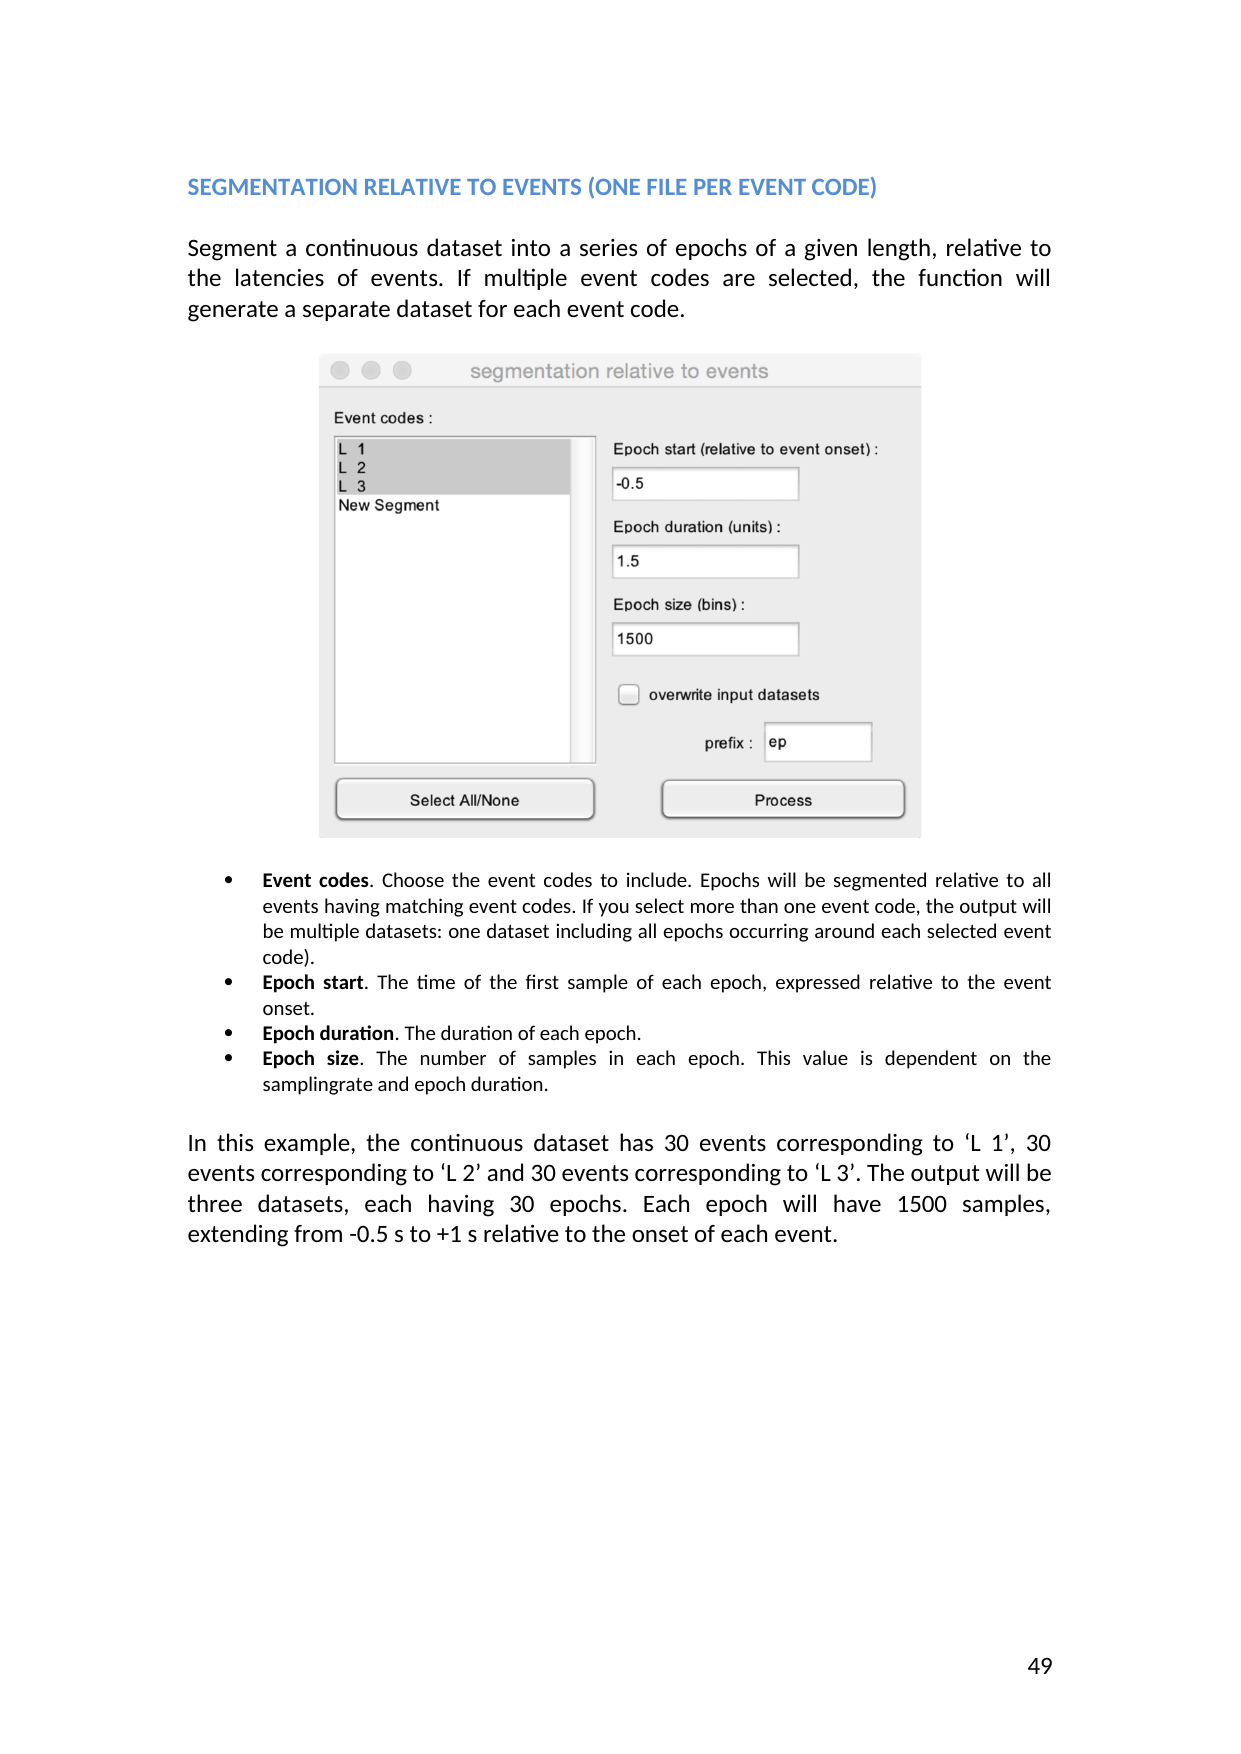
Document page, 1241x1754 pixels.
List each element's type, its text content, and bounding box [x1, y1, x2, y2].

subtitle SEGMENTATION RELATIVE TO EVENTS (ONE FILE PER EVENT CODE) [187, 171, 1053, 201]
text In this example, the continuous dataset has 30 events corresponding to ‘L 1’, 30 events corresponding to ‘L 2’ and 30 events corresponding to ‘L 3’. The output will be three datasets, each having 30 epochs. Each epoch will have 1500 samples, extending from -0.5 s to +1 s relative to the onset of each event. [187, 1127, 1053, 1249]
text Segment a continuous dataset into a series of epochs of a given length, relative to the latencies of events. If multiple event codes are selected, the function will generate a separate dataset for each event code. [187, 232, 1053, 323]
list Event codes. Choose the event codes to include. Epochs will be segmented relative to all events having matching event codes. If you select more than one event code, the output will be multiple datasets: one dataset including all epochs occurring around each selected event code). [225, 868, 1053, 969]
list Epoch size. The number of samples in each epoch. This value is dependent on the samplingrate and epoch duration. [225, 1046, 1053, 1096]
list Epoch start. The time of the first sample of each epoch, expressed relative to the event onset. [225, 969, 1053, 1020]
picture [318, 353, 922, 838]
list Epoch duration. The duration of each epoch. [225, 1020, 1053, 1046]
